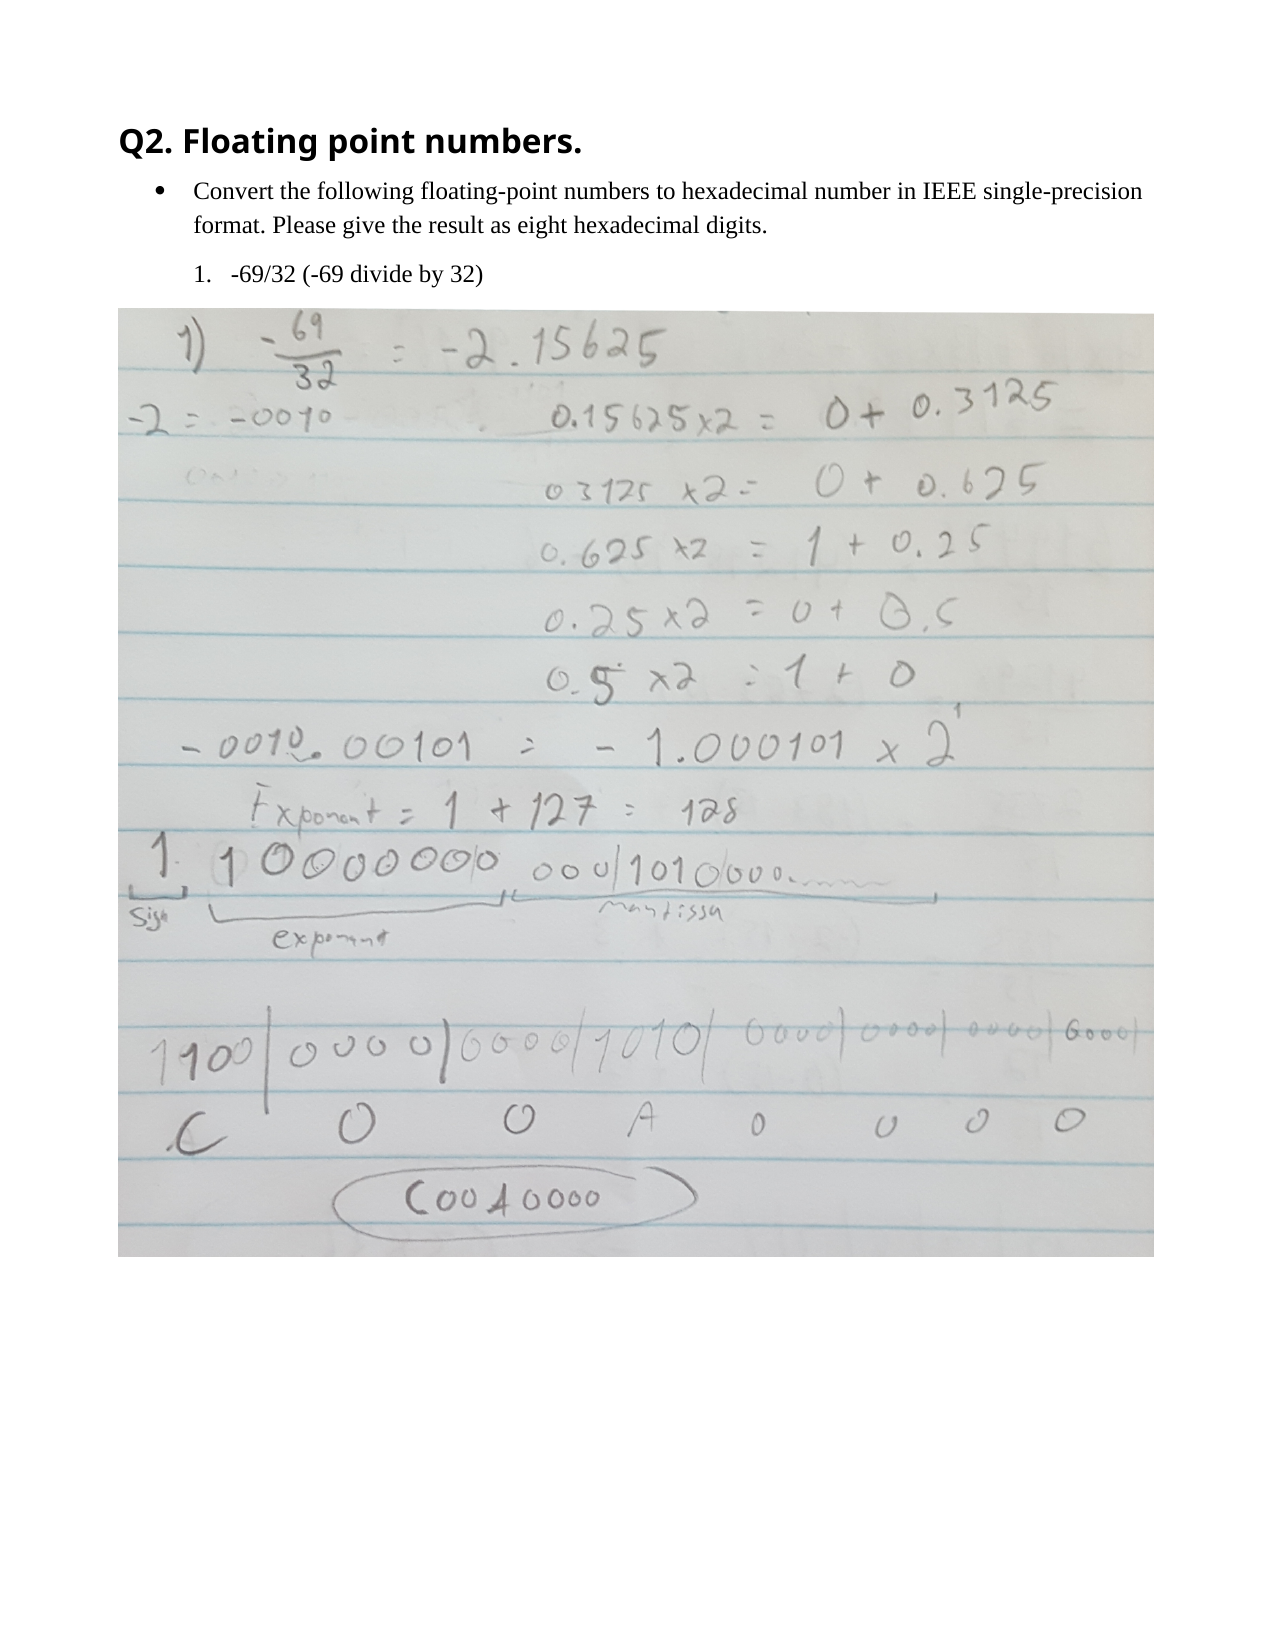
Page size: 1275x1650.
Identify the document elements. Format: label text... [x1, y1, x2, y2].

list -69/32 (-69 divide by 32) [193, 259, 1157, 288]
subtitle Q2. Floating point numbers. [118, 118, 1157, 163]
list Convert the following floating-point numbers to hexadecimal number in IEEE single-precision format. Please give the result as eight hexadecimal digits. [156, 176, 1157, 239]
picture [118, 308, 1154, 1257]
